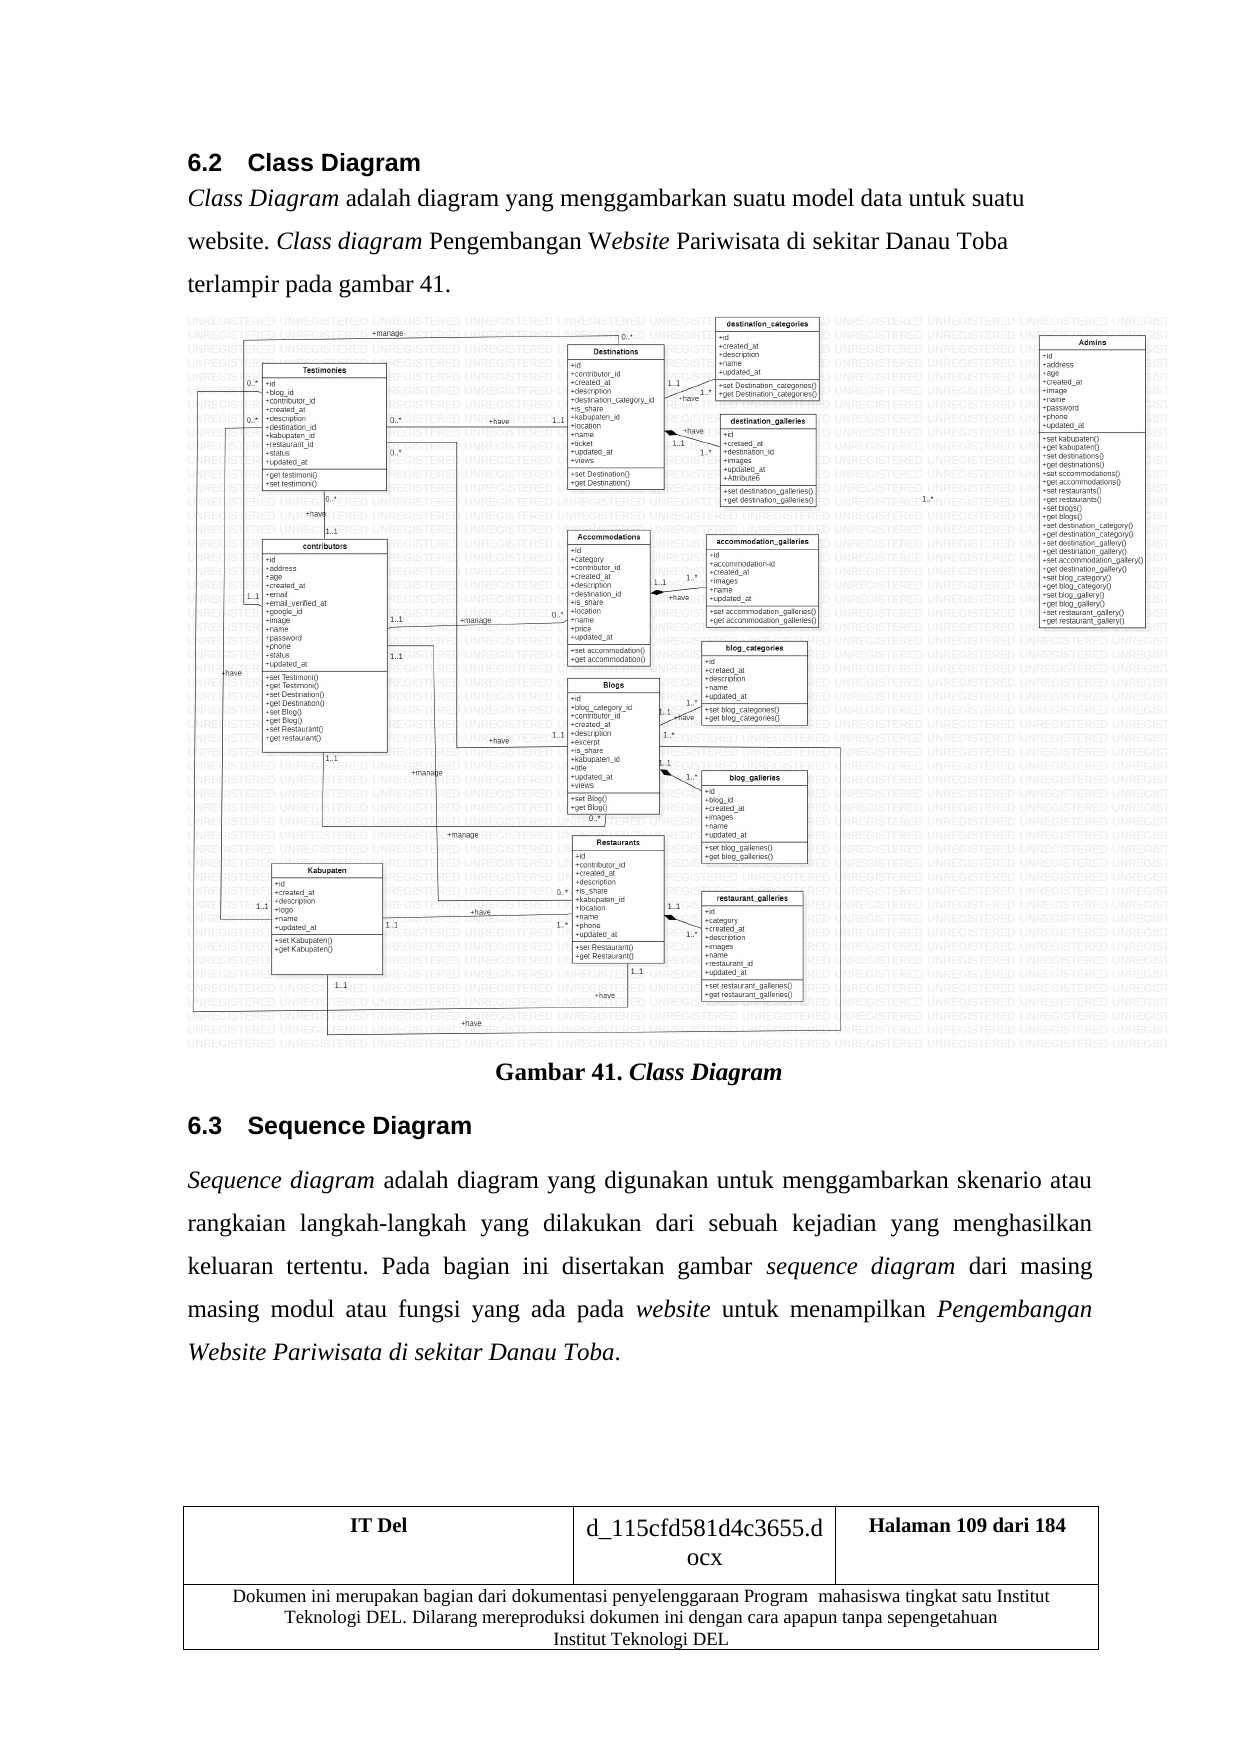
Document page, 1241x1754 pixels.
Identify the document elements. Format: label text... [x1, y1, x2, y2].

picture [187, 312, 1168, 1058]
text Class Diagram adalah diagram yang menggambarkan suatu model data untuk suatu website. Class diagram Pengembangan Website Pariwisata di sekitar Danau Toba terlampir pada gambar 41. [187, 183, 1092, 298]
text Sequence diagram adalah diagram yang digunakan untuk menggambarkan skenario atau rangkaian langkah-langkah yang dilakukan dari sebuah kejadian yang menghasilkan keluaran tertentu. Pada bagian ini disertakan gambar sequence diagram dari masing masing modul atau fungsi yang ada pada website untuk menampilkan Pengembangan Website Pariwisata di sekitar Danau Toba. [187, 1165, 1092, 1366]
text Gambar 41. Class Diagram [187, 1058, 1092, 1086]
subtitle Sequence Diagram [187, 1111, 1092, 1140]
subtitle Class Diagram [187, 148, 1092, 176]
